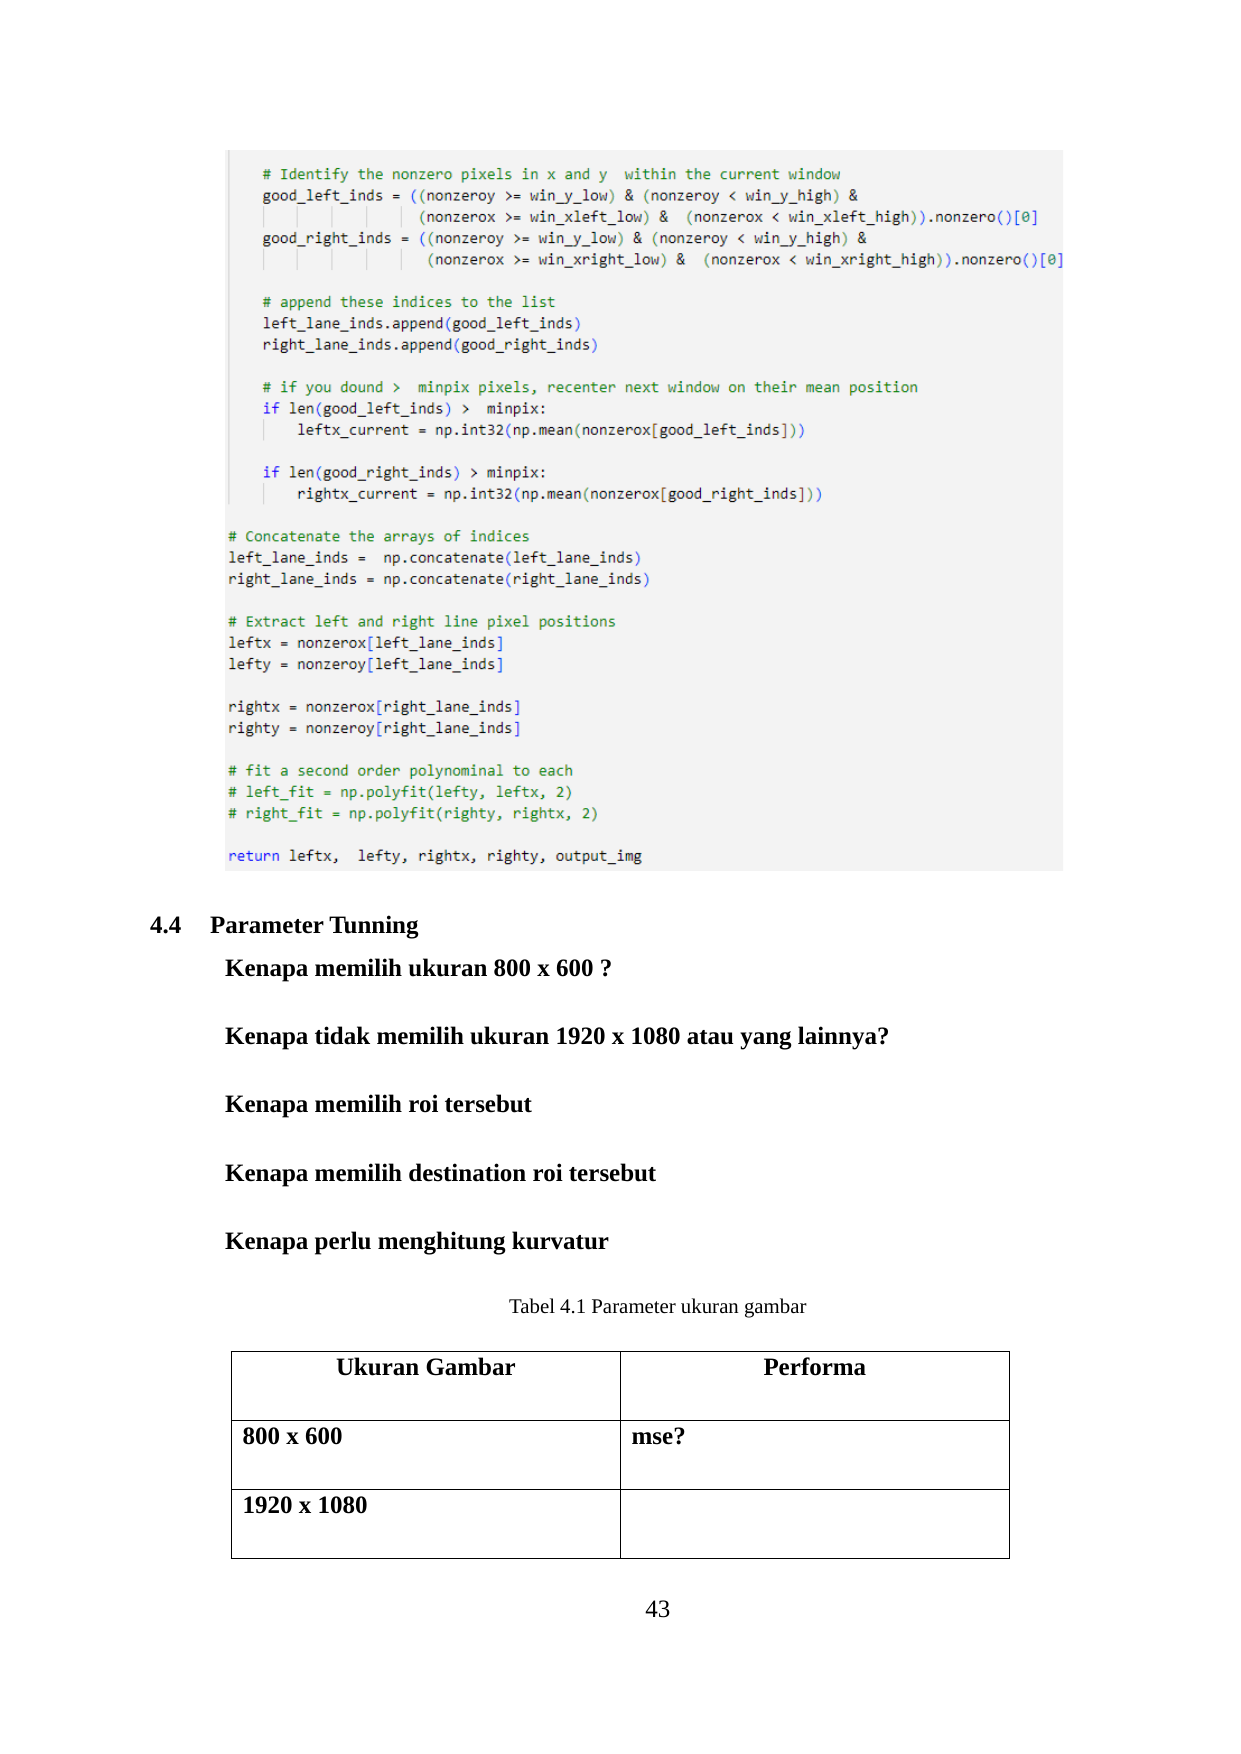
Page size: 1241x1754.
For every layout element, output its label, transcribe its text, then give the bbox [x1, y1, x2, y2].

text Kenapa memilih ukuran 800 x 600 ? [150, 953, 1090, 982]
subtitle Parameter Tunning [150, 910, 1090, 939]
picture [225, 150, 1064, 871]
text Kenapa perlu menghitung kurvatur [150, 1226, 1090, 1254]
table_cell 1920 x 1080 [232, 1490, 620, 1558]
text Kenapa tidak memilih ukuran 1920 x 1080 atau yang lainnya? [150, 1021, 1090, 1050]
text Kenapa memilih destination roi tersebut [150, 1158, 1090, 1186]
table_cell [621, 1490, 1009, 1558]
table_header Ukuran Gambar [232, 1352, 620, 1420]
text Kenapa memilih roi tersebut [150, 1089, 1090, 1118]
text Tabel 4.1 Parameter ukuran gambar [150, 1294, 1090, 1318]
table_header Performa [621, 1352, 1009, 1420]
table_cell 800 x 600 [232, 1421, 620, 1489]
table_cell mse? [621, 1421, 1009, 1489]
